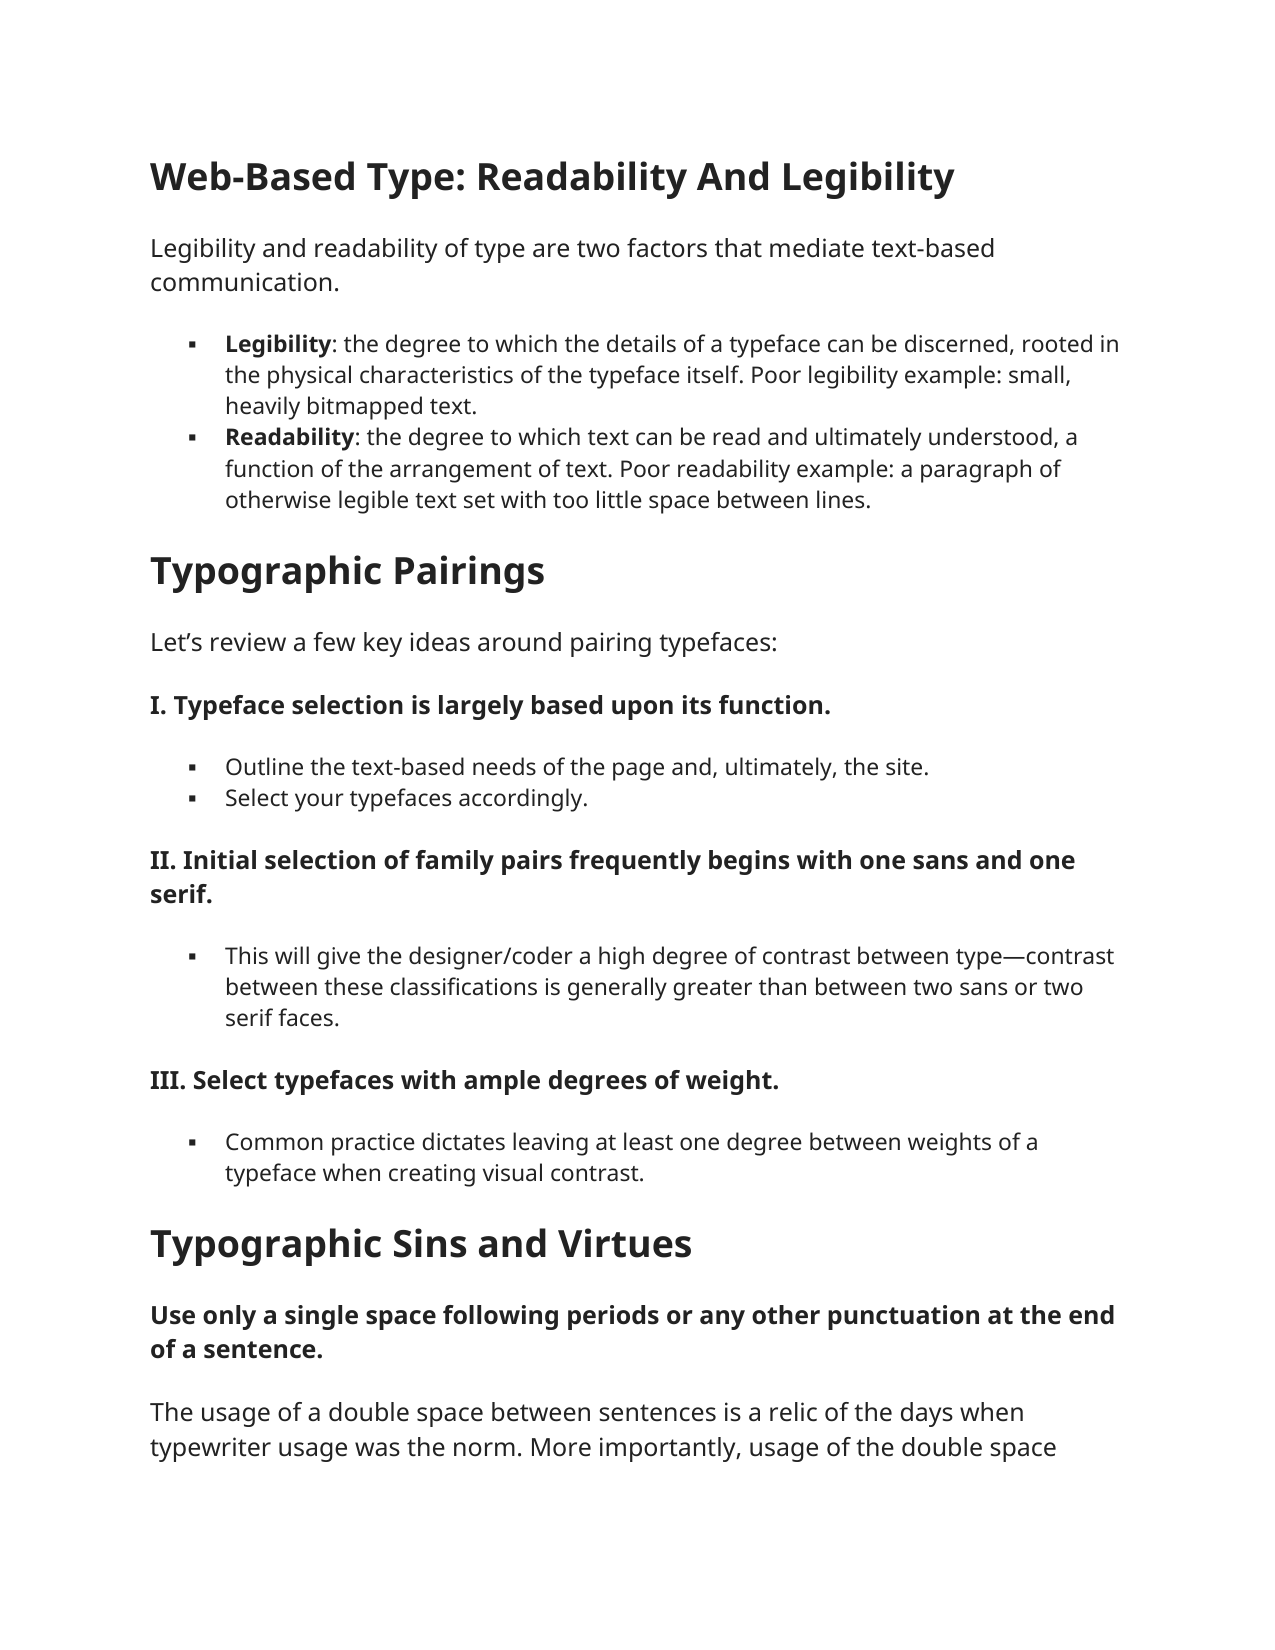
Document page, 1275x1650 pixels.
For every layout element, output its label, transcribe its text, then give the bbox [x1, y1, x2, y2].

subtitle Typographic Sins and Virtues [150, 1218, 1125, 1269]
text III. Select typefaces with ample degrees of weight. [150, 1063, 1125, 1097]
text I. Typeface selection is largely based upon its function. [150, 688, 1125, 722]
subtitle Typographic Pairings [150, 544, 1125, 595]
list Common practice dictates leaving at least one degree between weights of a typeface when creating visual contrast. [187, 1126, 1125, 1188]
list Outline the text-based needs of the page and, ultimately, the site. [187, 751, 1125, 782]
text Use only a single space following periods or any other punctuation at the end of a sentence. [150, 1298, 1125, 1366]
subtitle Web-Based Type: Readability And Legibility [150, 150, 1125, 201]
text II. Initial selection of family pairs frequently begins with one sans and one serif. [150, 842, 1125, 911]
list This will give the designer/coder a high degree of contrast between type—contrast between these classifications is generally greater than between two sans or two serif faces. [187, 940, 1125, 1033]
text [150, 1395, 1125, 1463]
text Legibility and readability of type are two factors that mediate text-based communication. [150, 230, 1125, 298]
text Let’s review a few key ideas around pairing typefaces: [150, 624, 1125, 658]
list Readability: the degree to which text can be read and ultimately understood, a function of the arrangement of text. Poor readability example: a paragraph of otherwise legible text set with too little space between lines. [187, 421, 1125, 515]
list Select your typefaces accordingly. [187, 782, 1125, 813]
list Legibility: the degree to which the details of a typeface can be discerned, rooted in the physical characteristics of the typeface itself. Poor legibility example: small, heavily bitmapped text. [187, 327, 1125, 421]
